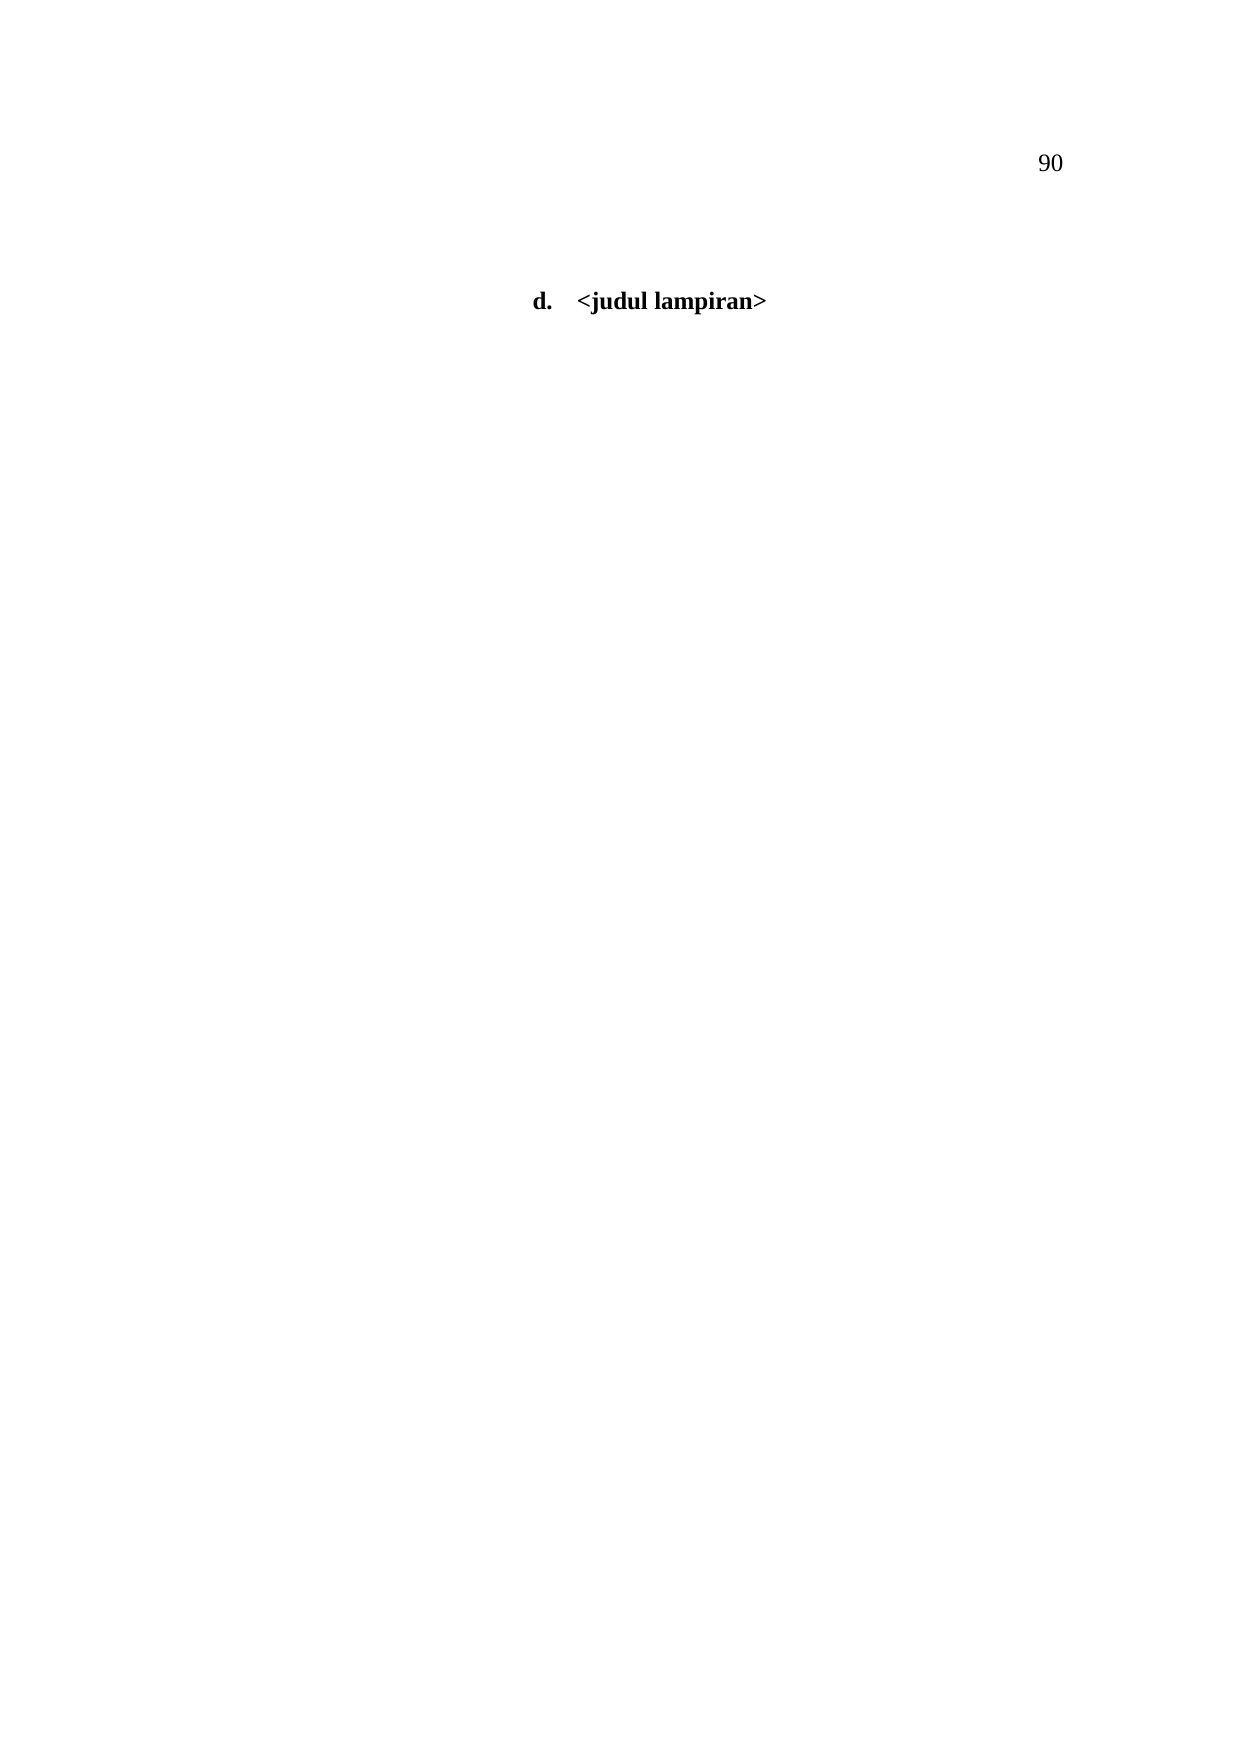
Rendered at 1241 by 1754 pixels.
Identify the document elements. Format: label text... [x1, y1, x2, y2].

subtitle <judul lampiran> [236, 286, 1063, 315]
